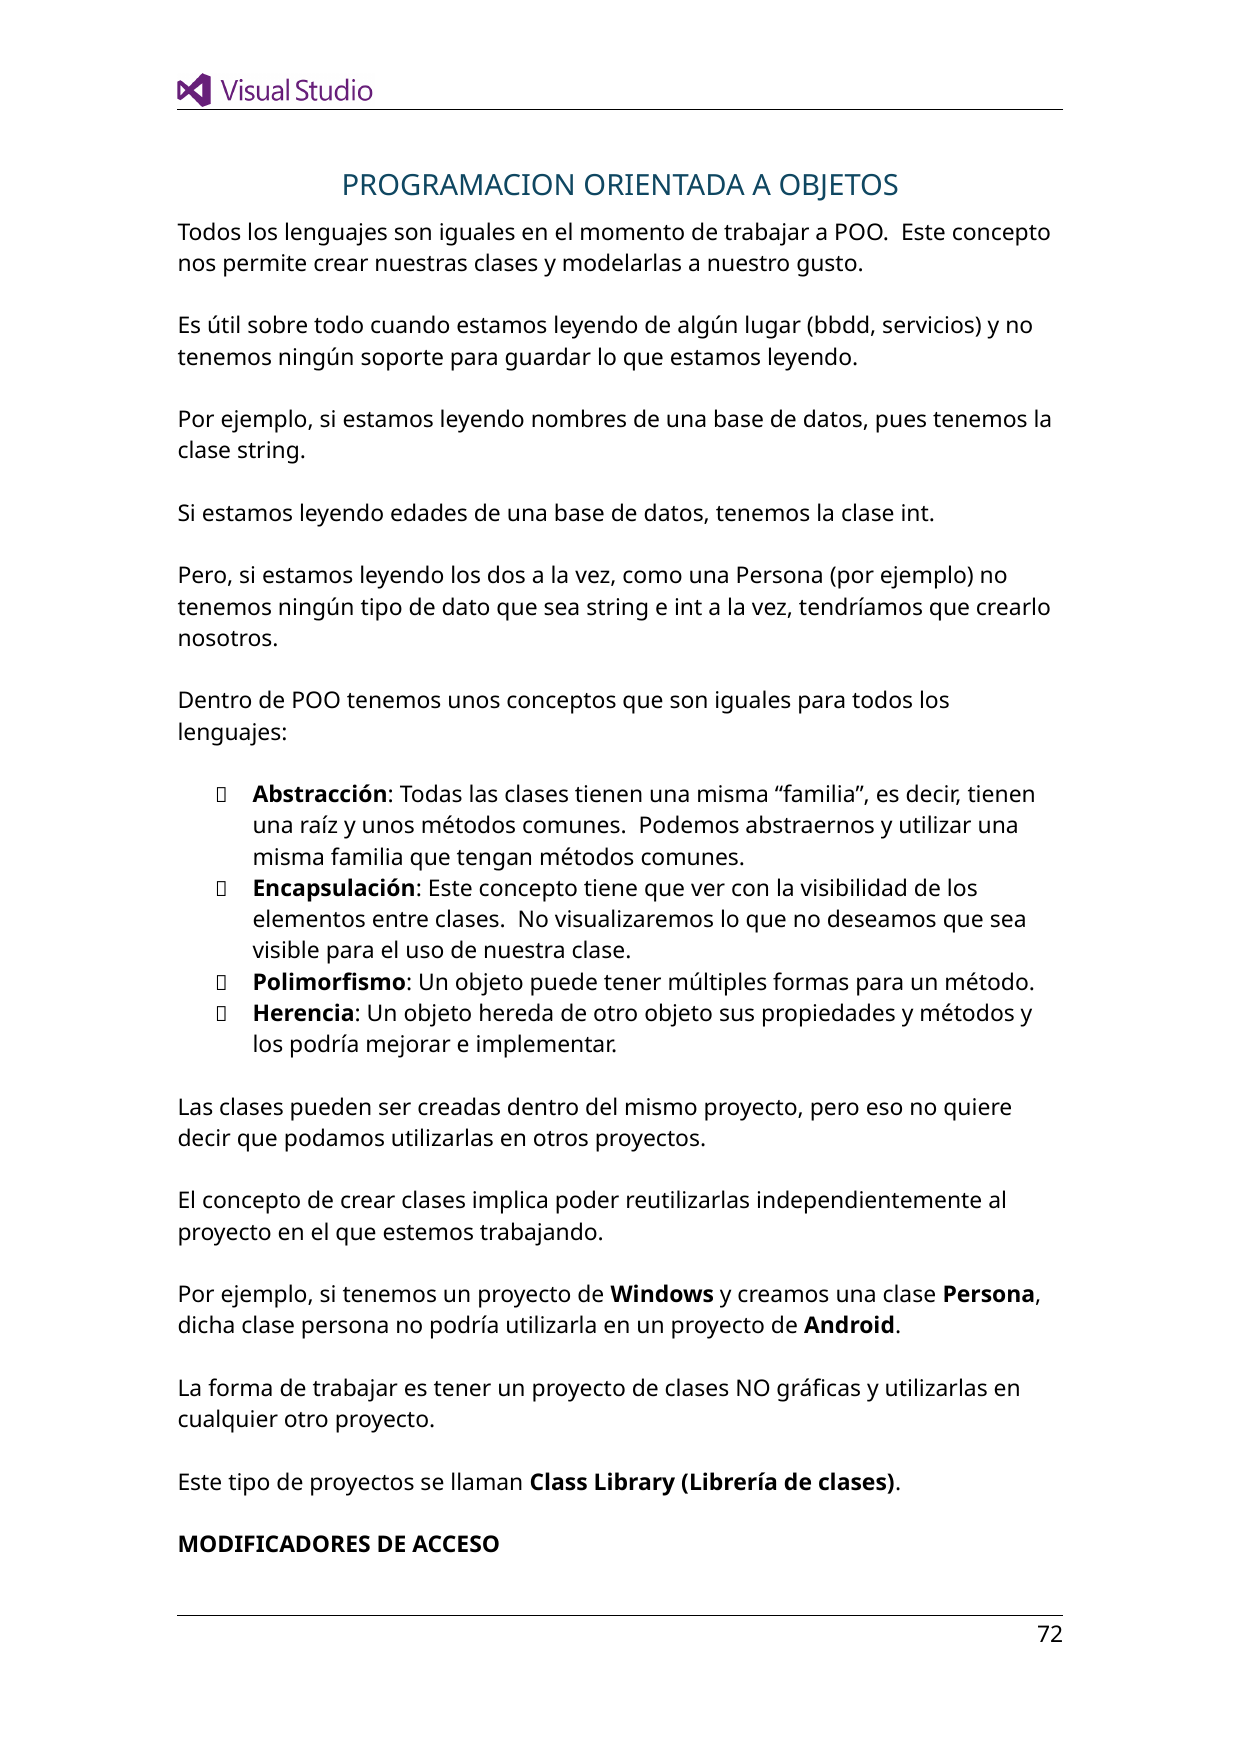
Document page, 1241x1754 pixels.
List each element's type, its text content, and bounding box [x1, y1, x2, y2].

list Encapsulación: Este concepto tiene que ver con la visibilidad de los elementos entre clases. No visualizaremos lo que no deseamos que sea visible para el uso de nuestra clase. [215, 872, 1063, 965]
text Por ejemplo, si estamos leyendo nombres de una base de datos, pues tenemos la clase string. [177, 403, 1063, 465]
picture [177, 73, 375, 107]
text Si estamos leyendo edades de una base de datos, tenemos la clase int. [177, 497, 1063, 528]
list Herencia: Un objeto hereda de otro objeto sus propiedades y métodos y los podría mejorar e implementar. [215, 997, 1063, 1059]
text La forma de trabajar es tener un proyecto de clases NO gráficas y utilizarlas en cualquier otro proyecto. [177, 1372, 1063, 1434]
text El concepto de crear clases implica poder reutilizarlas independientemente al proyecto en el que estemos trabajando. [177, 1184, 1063, 1247]
text Las clases pueden ser creadas dentro del mismo proyecto, pero eso no quiere decir que podamos utilizarlas en otros proyectos. [177, 1090, 1063, 1153]
text Por ejemplo, si tenemos un proyecto de Windows y creamos una clase Persona, dicha clase persona no podría utilizarla en un proyecto de Android. [177, 1278, 1063, 1340]
subtitle PROGRAMACION ORIENTADA A OBJETOS [177, 164, 1063, 204]
list Polimorfismo: Un objeto puede tener múltiples formas para un método. [215, 965, 1063, 997]
text Este tipo de proyectos se llaman Class Library (Librería de clases). [177, 1465, 1063, 1497]
text Pero, si estamos leyendo los dos a la vez, como una Persona (por ejemplo) no tenemos ningún tipo de dato que sea string e int a la vez, tendríamos que crearlo nosotros. [177, 559, 1063, 653]
text Es útil sobre todo cuando estamos leyendo de algún lugar (bbdd, servicios) y no tenemos ningún soporte para guardar lo que estamos leyendo. [177, 309, 1063, 372]
text MODIFICADORES DE ACCESO [177, 1528, 1063, 1559]
list Abstracción: Todas las clases tienen una misma “familia”, es decir, tienen una raíz y unos métodos comunes. Podemos abstraernos y utilizar una misma familia que tengan métodos comunes. [215, 778, 1063, 872]
text Dentro de POO tenemos unos conceptos que son iguales para todos los lenguajes: [177, 684, 1063, 747]
text Todos los lenguajes son iguales en el momento de trabajar a POO. Este concepto nos permite crear nuestras clases y modelarlas a nuestro gusto. [177, 215, 1063, 278]
